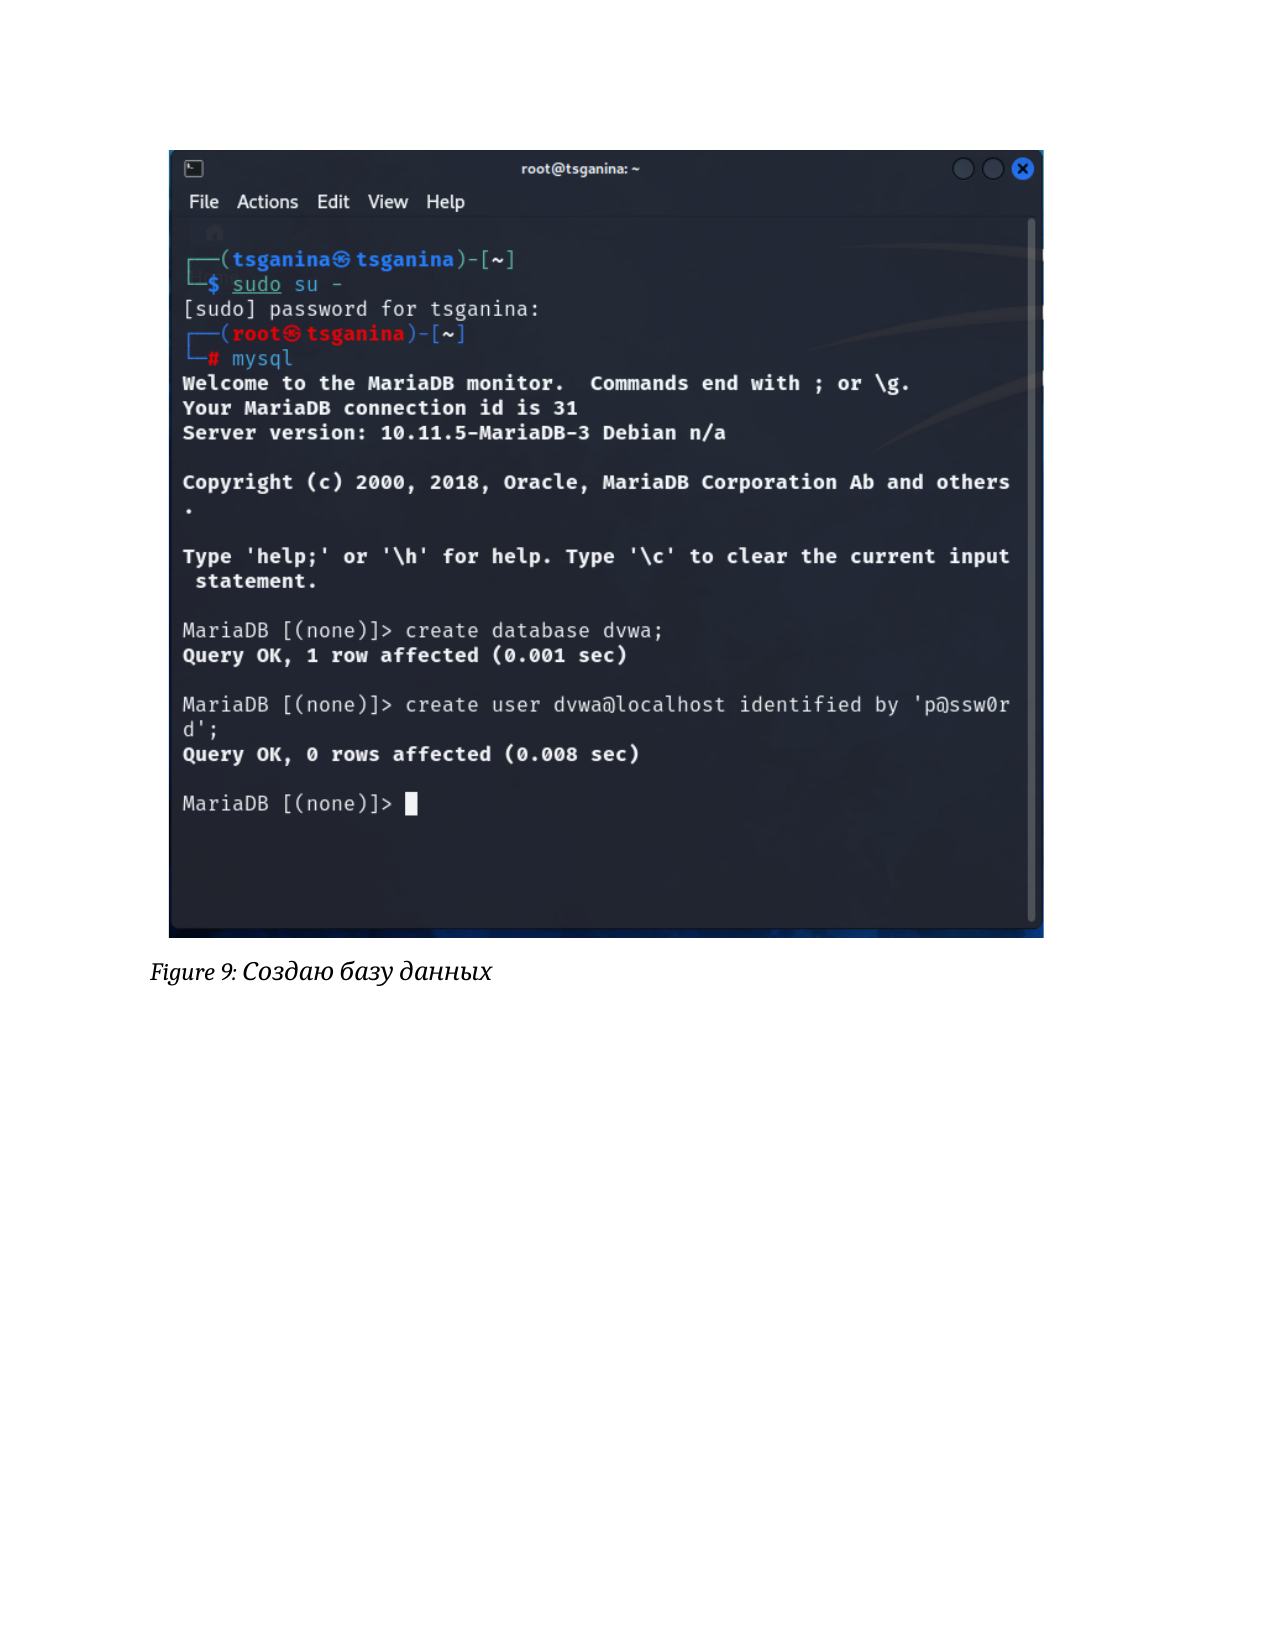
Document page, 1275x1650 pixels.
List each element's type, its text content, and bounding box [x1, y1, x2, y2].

text Figure 9: Создаю базу данных [150, 958, 1125, 987]
picture [168, 150, 1044, 938]
